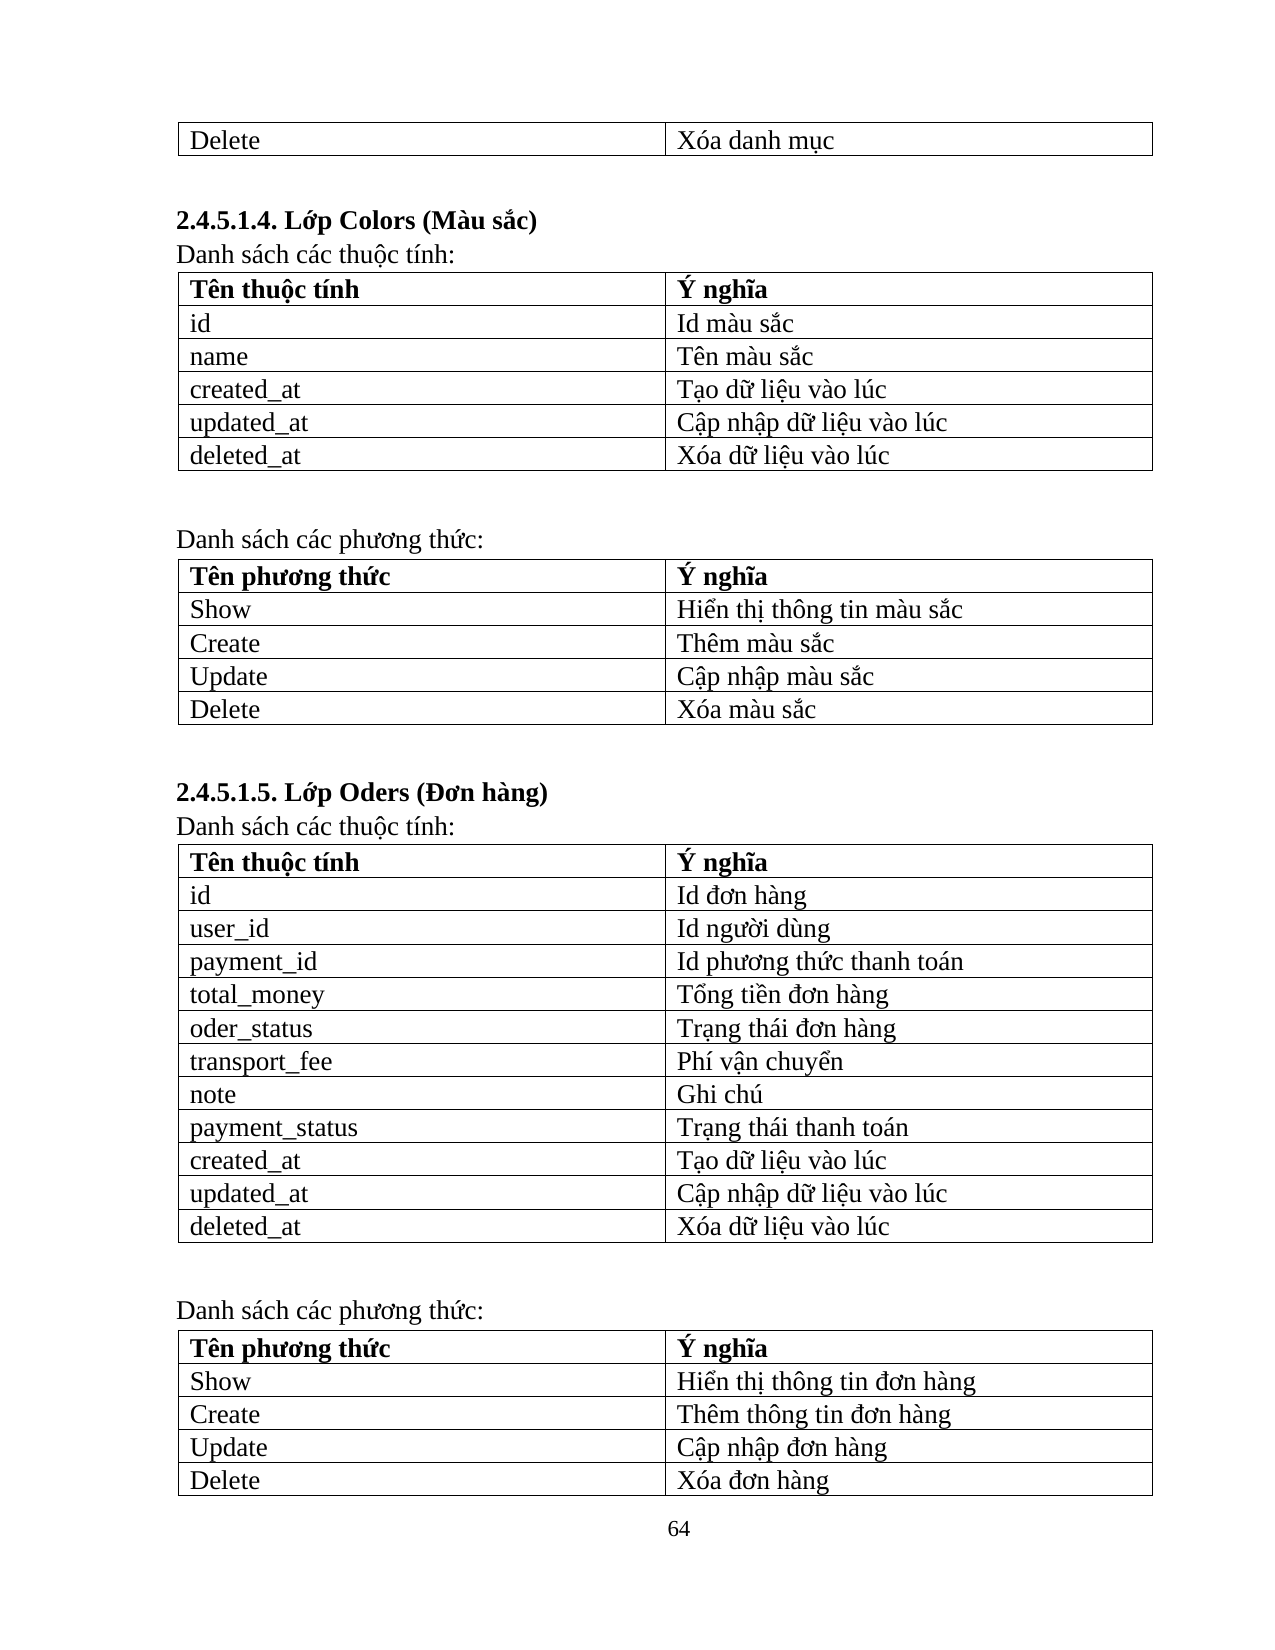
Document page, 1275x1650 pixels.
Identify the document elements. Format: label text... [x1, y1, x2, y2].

table_cell oder_status [179, 1011, 665, 1043]
table_cell Tạo dữ liệu vào lúc [666, 1143, 1152, 1175]
table_cell id [179, 878, 665, 910]
table_cell Cập nhập dữ liệu vào lúc [666, 1176, 1152, 1208]
table_cell Cập nhập đơn hàng [666, 1430, 1152, 1462]
table_cell Show [179, 1364, 665, 1396]
table_header Tên phương thức [179, 560, 665, 592]
table_cell Ghi chú [666, 1077, 1152, 1109]
table_cell Cập nhập màu sắc [666, 659, 1152, 691]
table_cell Id màu sắc [666, 306, 1152, 338]
table_header Tên thuộc tính [179, 845, 665, 877]
table_cell name [179, 339, 665, 371]
table_cell id [179, 306, 665, 338]
table_cell Show [179, 593, 665, 625]
table_cell Xóa danh mục [666, 123, 1152, 155]
table_header Ý nghĩa [666, 273, 1152, 305]
table_cell Update [179, 659, 665, 691]
table_cell Update [179, 1430, 665, 1462]
table_cell Trạng thái đơn hàng [666, 1011, 1152, 1043]
table_cell updated_at [179, 1176, 665, 1208]
table_cell Tổng tiền đơn hàng [666, 978, 1152, 1010]
text 2.4.5.1.5. Lớp Oders (Đơn hàng) [176, 776, 615, 807]
text Danh sách các thuộc tính: [176, 238, 604, 269]
table_cell Hiển thị thông tin màu sắc [666, 593, 1152, 625]
table_cell created_at [179, 372, 665, 404]
table_cell total_money [179, 978, 665, 1010]
table_cell Xóa đơn hàng [666, 1463, 1152, 1495]
table_cell payment_id [179, 945, 665, 977]
table_header Ý nghĩa [666, 1331, 1152, 1363]
table_cell Xóa dữ liệu vào lúc [666, 438, 1152, 470]
table_cell Tên màu sắc [666, 339, 1152, 371]
text Danh sách các phương thức: [176, 1294, 1193, 1325]
table_cell Id người dùng [666, 911, 1152, 943]
text Danh sách các phương thức: [176, 523, 1193, 554]
table_cell Create [179, 626, 665, 658]
table_cell created_at [179, 1143, 665, 1175]
table_cell Xóa dữ liệu vào lúc [666, 1210, 1152, 1242]
table_cell Delete [179, 692, 665, 724]
table_header Ý nghĩa [666, 845, 1152, 877]
table_cell Phí vận chuyển [666, 1044, 1152, 1076]
table_cell user_id [179, 911, 665, 943]
table_cell Create [179, 1397, 665, 1429]
table_cell Tạo dữ liệu vào lúc [666, 372, 1152, 404]
table_cell Id đơn hàng [666, 878, 1152, 910]
table_header Tên thuộc tính [179, 273, 665, 305]
table_cell Delete [179, 123, 665, 155]
table_cell updated_at [179, 405, 665, 437]
table_cell deleted_at [179, 438, 665, 470]
table_header Ý nghĩa [666, 560, 1152, 592]
table_cell Cập nhập dữ liệu vào lúc [666, 405, 1152, 437]
table_cell Trạng thái thanh toán [666, 1110, 1152, 1142]
table_cell Thêm màu sắc [666, 626, 1152, 658]
table_cell Xóa màu sắc [666, 692, 1152, 724]
table_cell Id phương thức thanh toán [666, 945, 1152, 977]
text 2.4.5.1.4. Lớp Colors (Màu sắc) [176, 204, 604, 235]
table_cell Delete [179, 1463, 665, 1495]
table_cell deleted_at [179, 1210, 665, 1242]
text Danh sách các thuộc tính: [176, 810, 615, 841]
table_cell transport_fee [179, 1044, 665, 1076]
table_header Tên phương thức [179, 1331, 665, 1363]
table_cell Thêm thông tin đơn hàng [666, 1397, 1152, 1429]
table_cell payment_status [179, 1110, 665, 1142]
table_cell Hiển thị thông tin đơn hàng [666, 1364, 1152, 1396]
table_cell note [179, 1077, 665, 1109]
